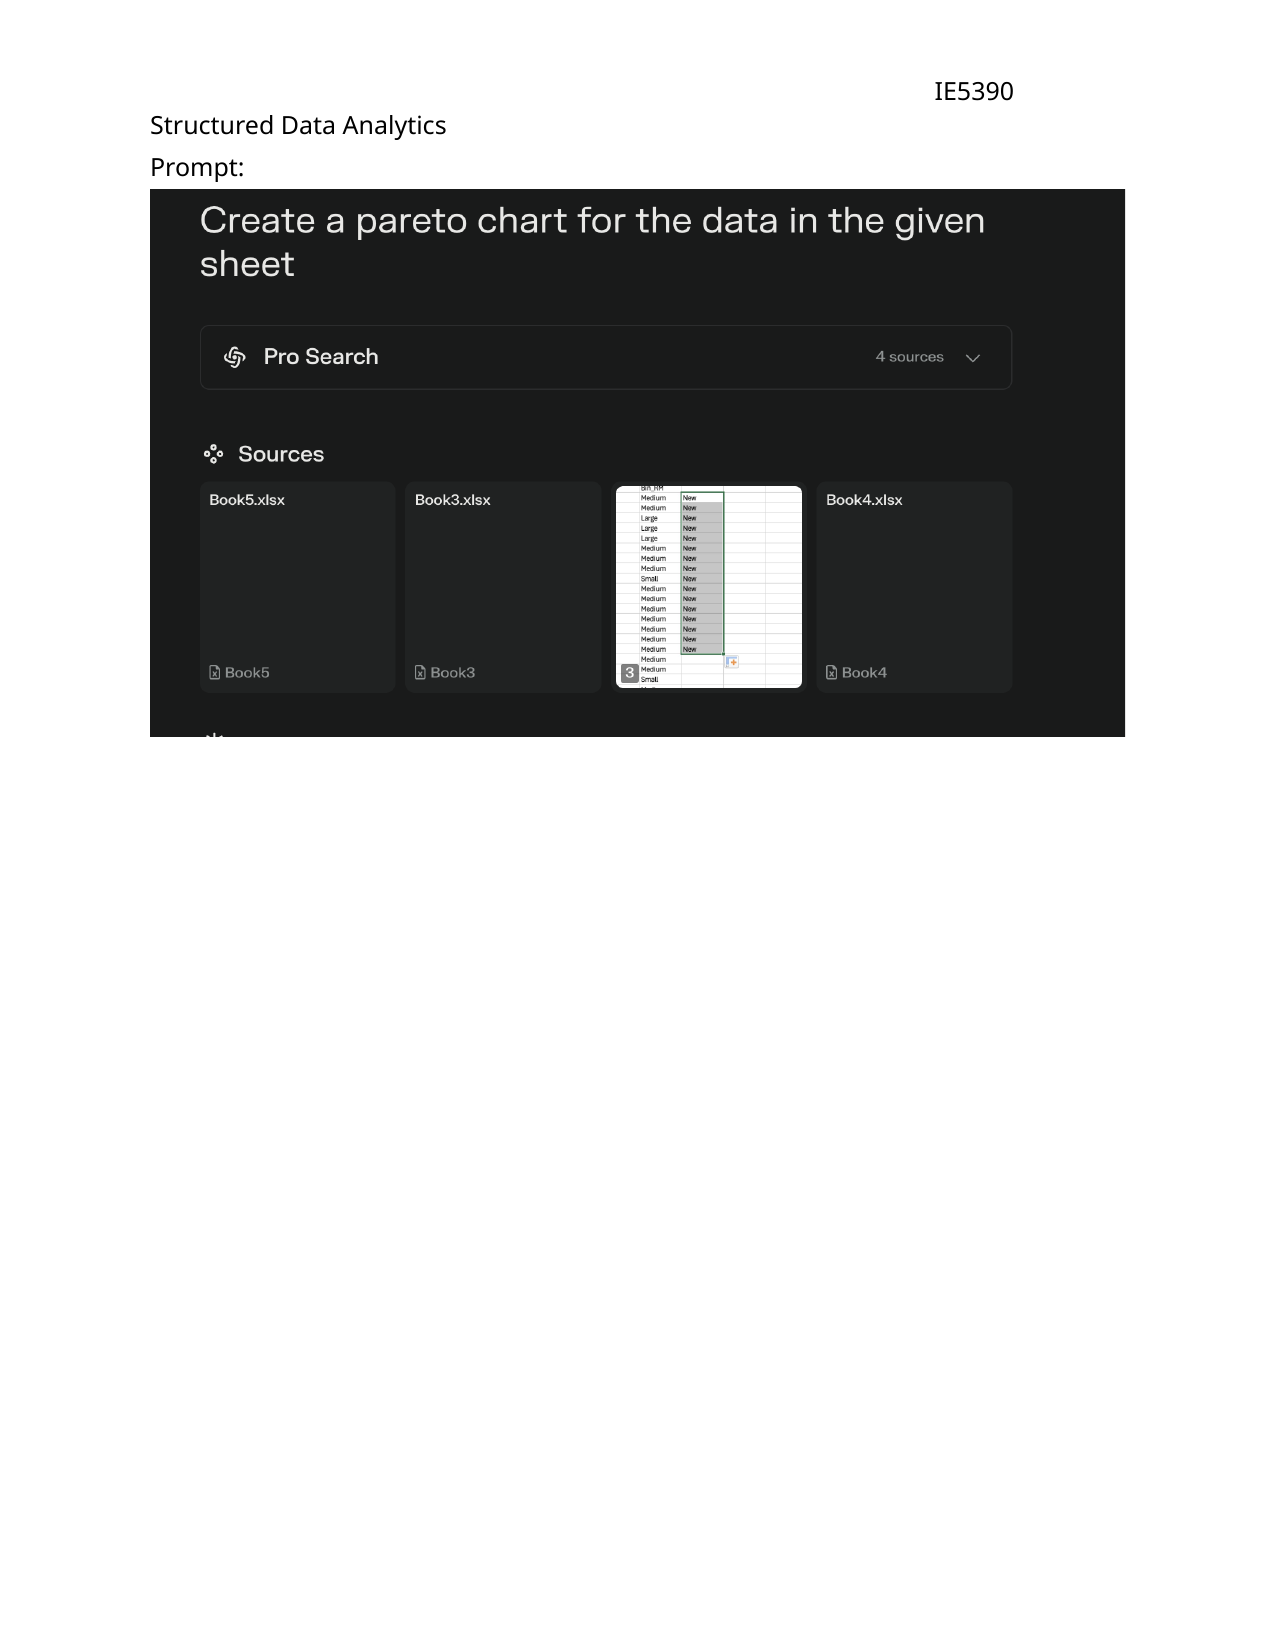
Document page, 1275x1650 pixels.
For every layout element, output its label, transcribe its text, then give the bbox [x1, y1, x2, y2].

picture [150, 189, 1125, 737]
text Prompt: Solution by AI: [150, 150, 1125, 189]
